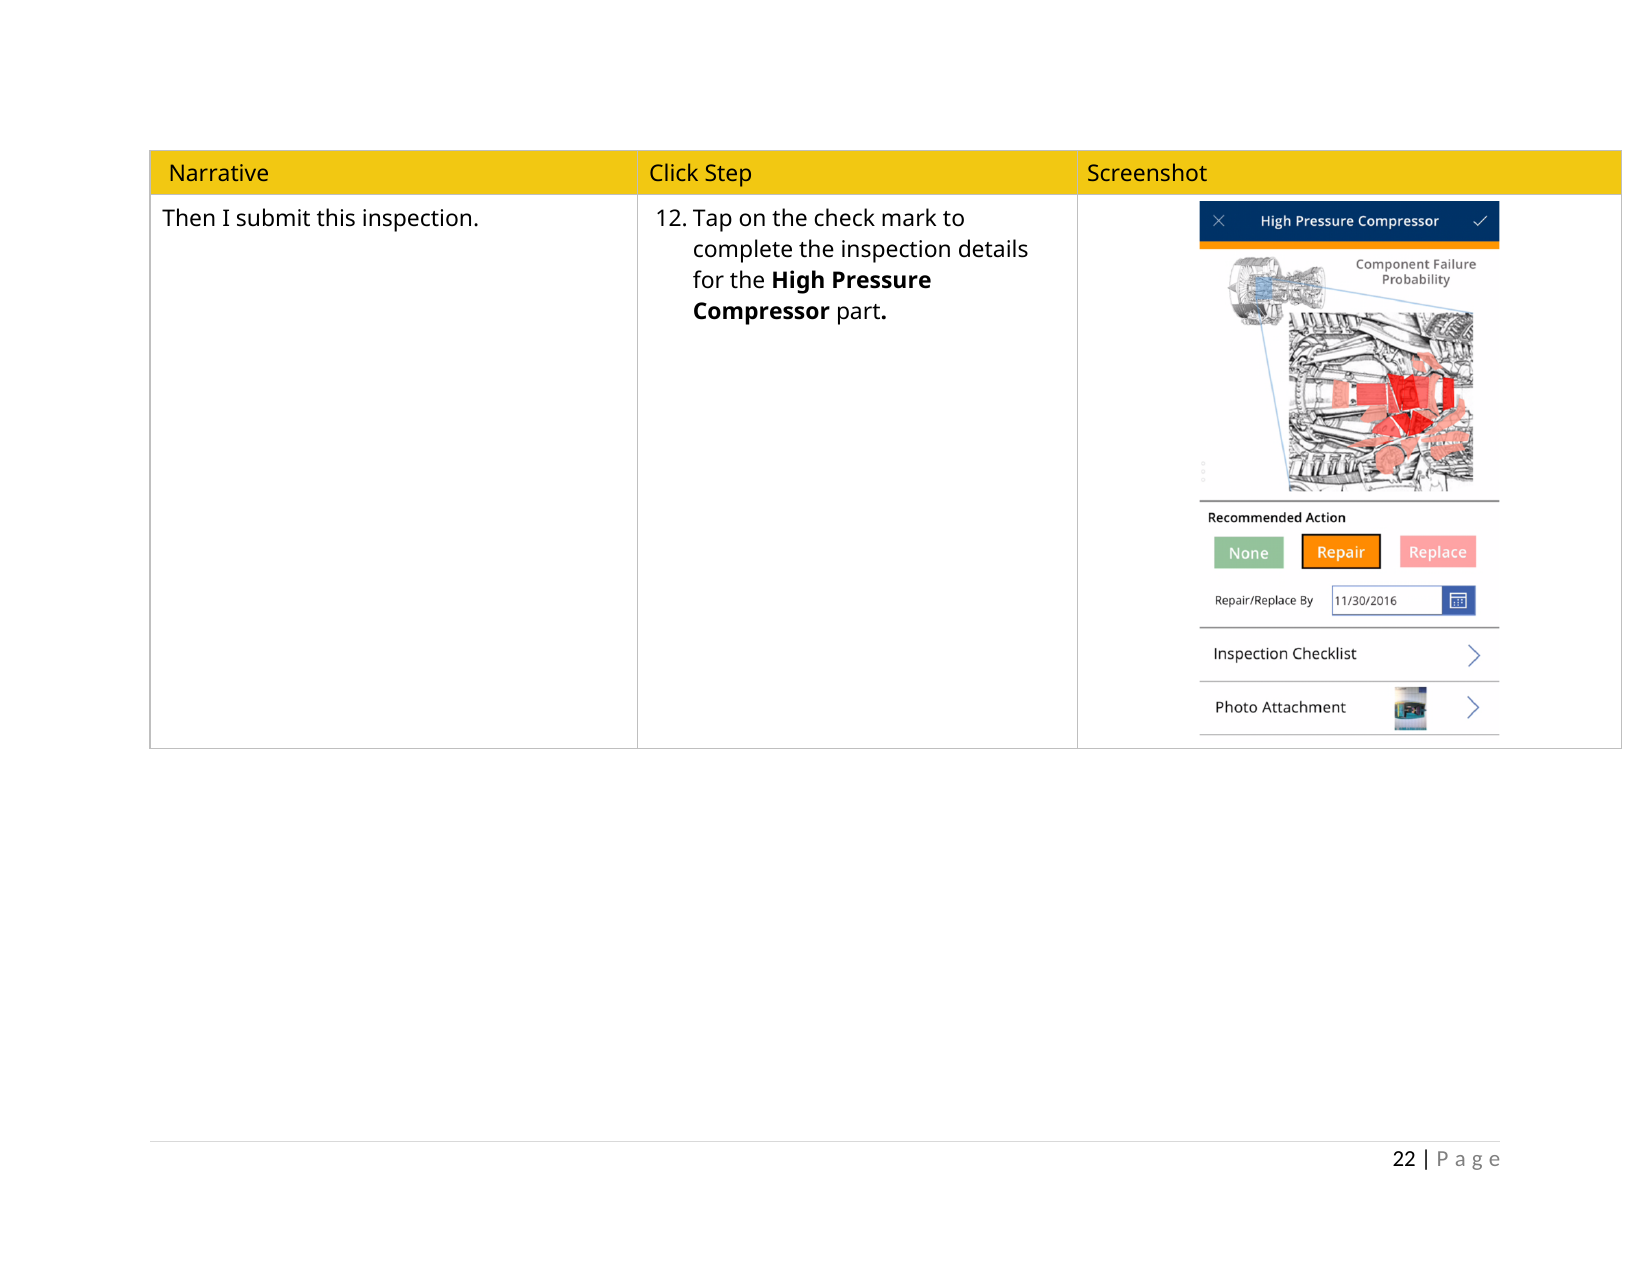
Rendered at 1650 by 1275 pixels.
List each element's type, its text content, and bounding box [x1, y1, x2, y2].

table_header Click Step [638, 151, 1077, 194]
table_cell Then I submit this inspection. [151, 195, 637, 748]
table_header Screenshot [1078, 151, 1621, 194]
table_cell Tap on the check mark to complete the inspection details for the High Pressure Compressor part. [638, 195, 1077, 748]
table_header Narrative [151, 151, 637, 194]
picture [1199, 201, 1500, 743]
table_cell [1078, 195, 1621, 748]
